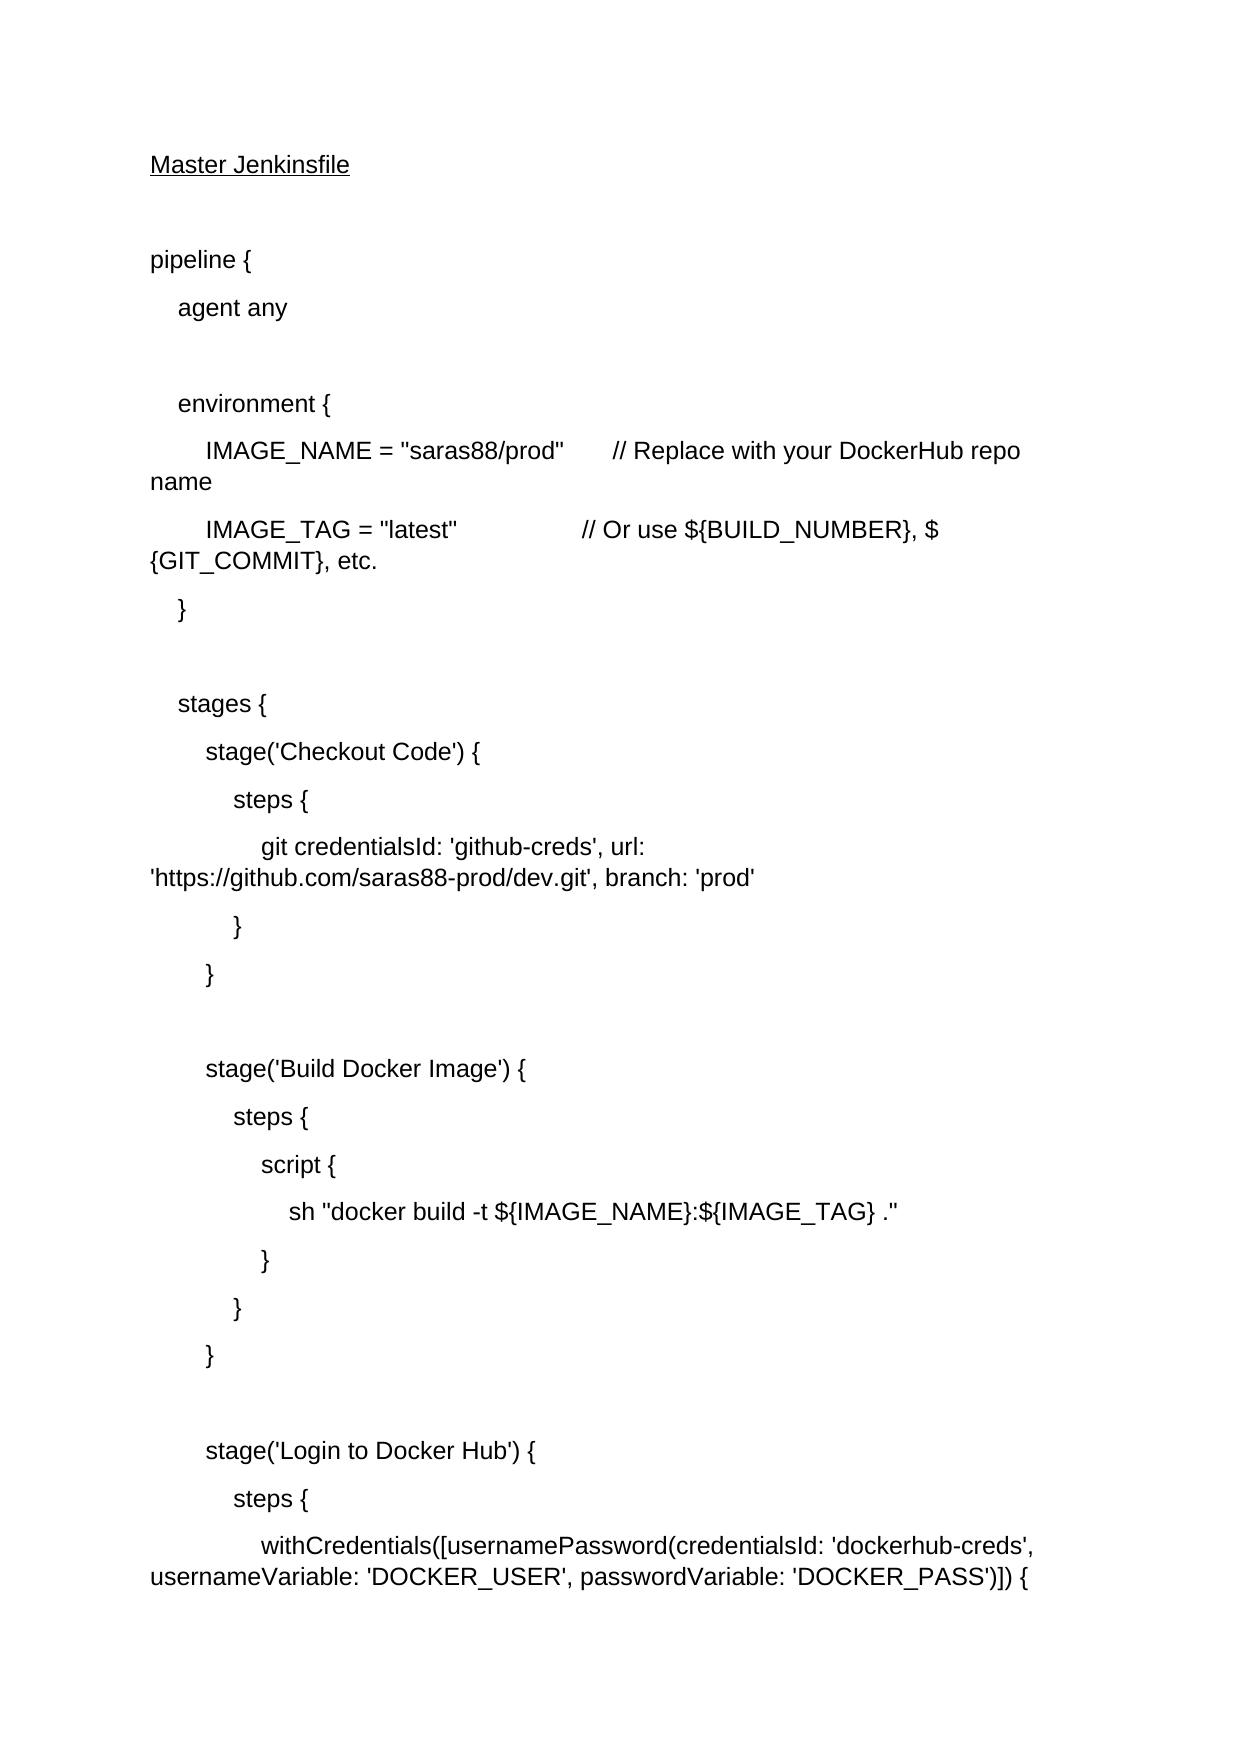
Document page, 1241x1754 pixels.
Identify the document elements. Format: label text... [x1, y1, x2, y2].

text sh "docker build -t ${IMAGE_NAME}:${IMAGE_TAG} ." [150, 1197, 1090, 1226]
text script { [150, 1149, 1090, 1178]
text pipeline { [150, 245, 1090, 274]
text } [150, 594, 1090, 622]
text stage('Build Docker Image') { [150, 1054, 1090, 1083]
text steps { [150, 784, 1090, 813]
text agent any [150, 293, 1090, 322]
text stage('Login to Docker Hub') { [150, 1436, 1090, 1464]
text withCredentials([usernamePassword(credentialsId: 'dockerhub-creds', usernameVariable: 'DOCKER_USER', passwordVariable: 'DOCKER_PASS')]) { [150, 1531, 1090, 1591]
text IMAGE_NAME = "saras88/prod" // Replace with your DockerHub repo name [150, 436, 1090, 496]
text stages { [150, 689, 1090, 718]
text } [150, 1293, 1090, 1321]
text environment { [150, 388, 1090, 417]
text } [150, 1245, 1090, 1274]
text steps { [150, 1102, 1090, 1131]
text } [150, 1340, 1090, 1369]
text steps { [150, 1483, 1090, 1512]
text } [150, 911, 1090, 940]
text } [150, 959, 1090, 987]
text stage('Checkout Code') { [150, 737, 1090, 766]
text Master Jenkinsfile [150, 150, 1090, 179]
text git credentialsId: 'github-creds', url: 'https://github.com/saras88-prod/dev.git', branch: 'prod' [150, 832, 1090, 892]
text IMAGE_TAG = "latest" // Or use ${BUILD_NUMBER}, ${GIT_COMMIT}, etc. [150, 515, 1090, 575]
